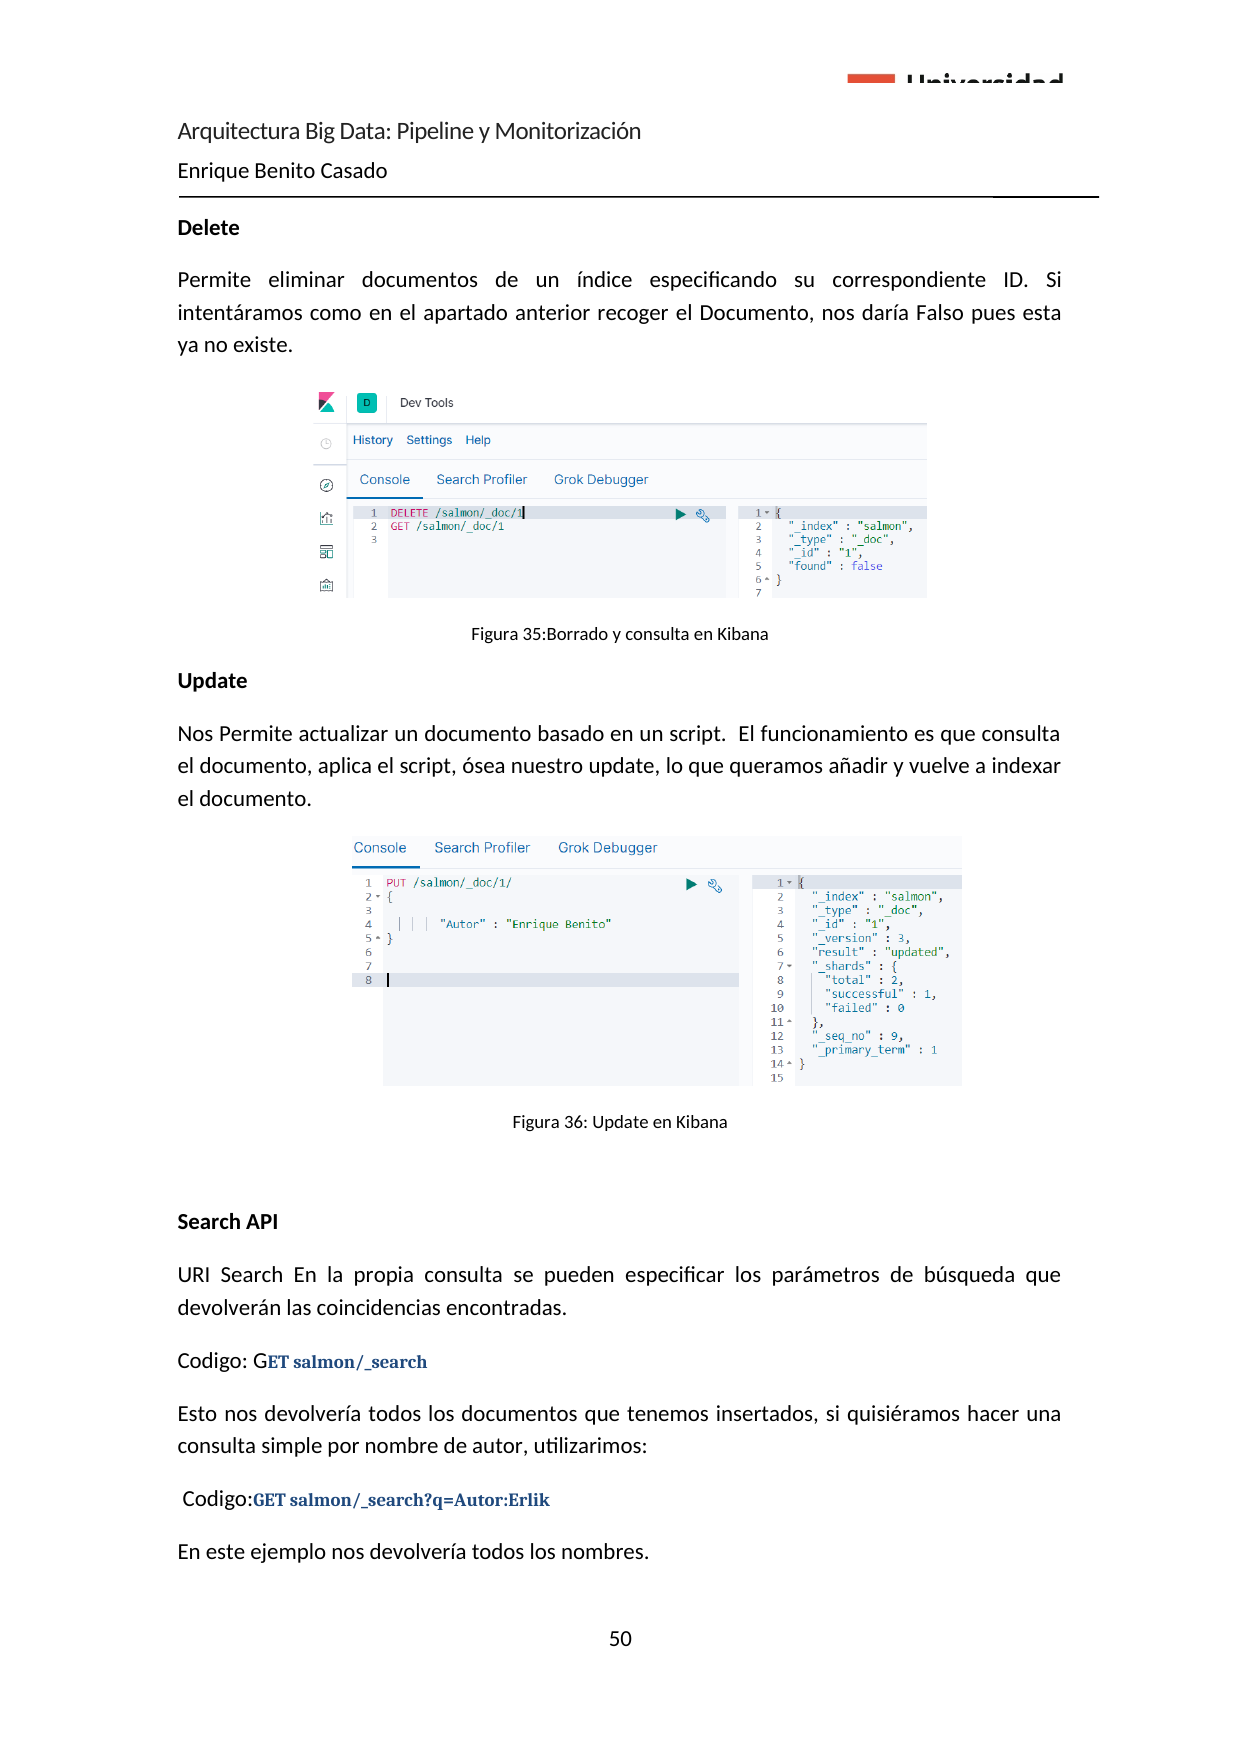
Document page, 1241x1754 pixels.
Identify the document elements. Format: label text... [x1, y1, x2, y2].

text Codigo:GET salmon/_search?q=Autor:Erlik [177, 1484, 1063, 1512]
text Esto nos devolvería todos los documentos que tenemos insertados, si quisiéramos hacer una consulta simple por nombre de autor, utilizarimos: [177, 1399, 1063, 1459]
picture [313, 383, 927, 598]
text Codigo: GET salmon/_search [177, 1346, 1063, 1374]
text En este ejemplo nos devolvería todos los nombres. [177, 1537, 1063, 1565]
text Search API [177, 1207, 1063, 1236]
text Nos Permite actualizar un documento basado en un script. El funcionamiento es que consulta el documento, aplica el script, ósea nuestro update, lo que queramos añadir y vuelve a indexar el documento. [177, 719, 1063, 812]
picture [847, 73, 1063, 83]
text Delete [177, 213, 1063, 241]
text URI Search En la propia consulta se pueden especificar los parámetros de búsqueda que devolverán las coincidencias encontradas. [177, 1261, 1063, 1321]
text Permite eliminar documentos de un índice especificando su correspondiente ID. Si intentáramos como en el apartado anterior recoger el Documento, nos daría Falso pues esta ya no existe. [177, 266, 1063, 358]
text Update [177, 666, 1063, 694]
picture [352, 836, 962, 1086]
